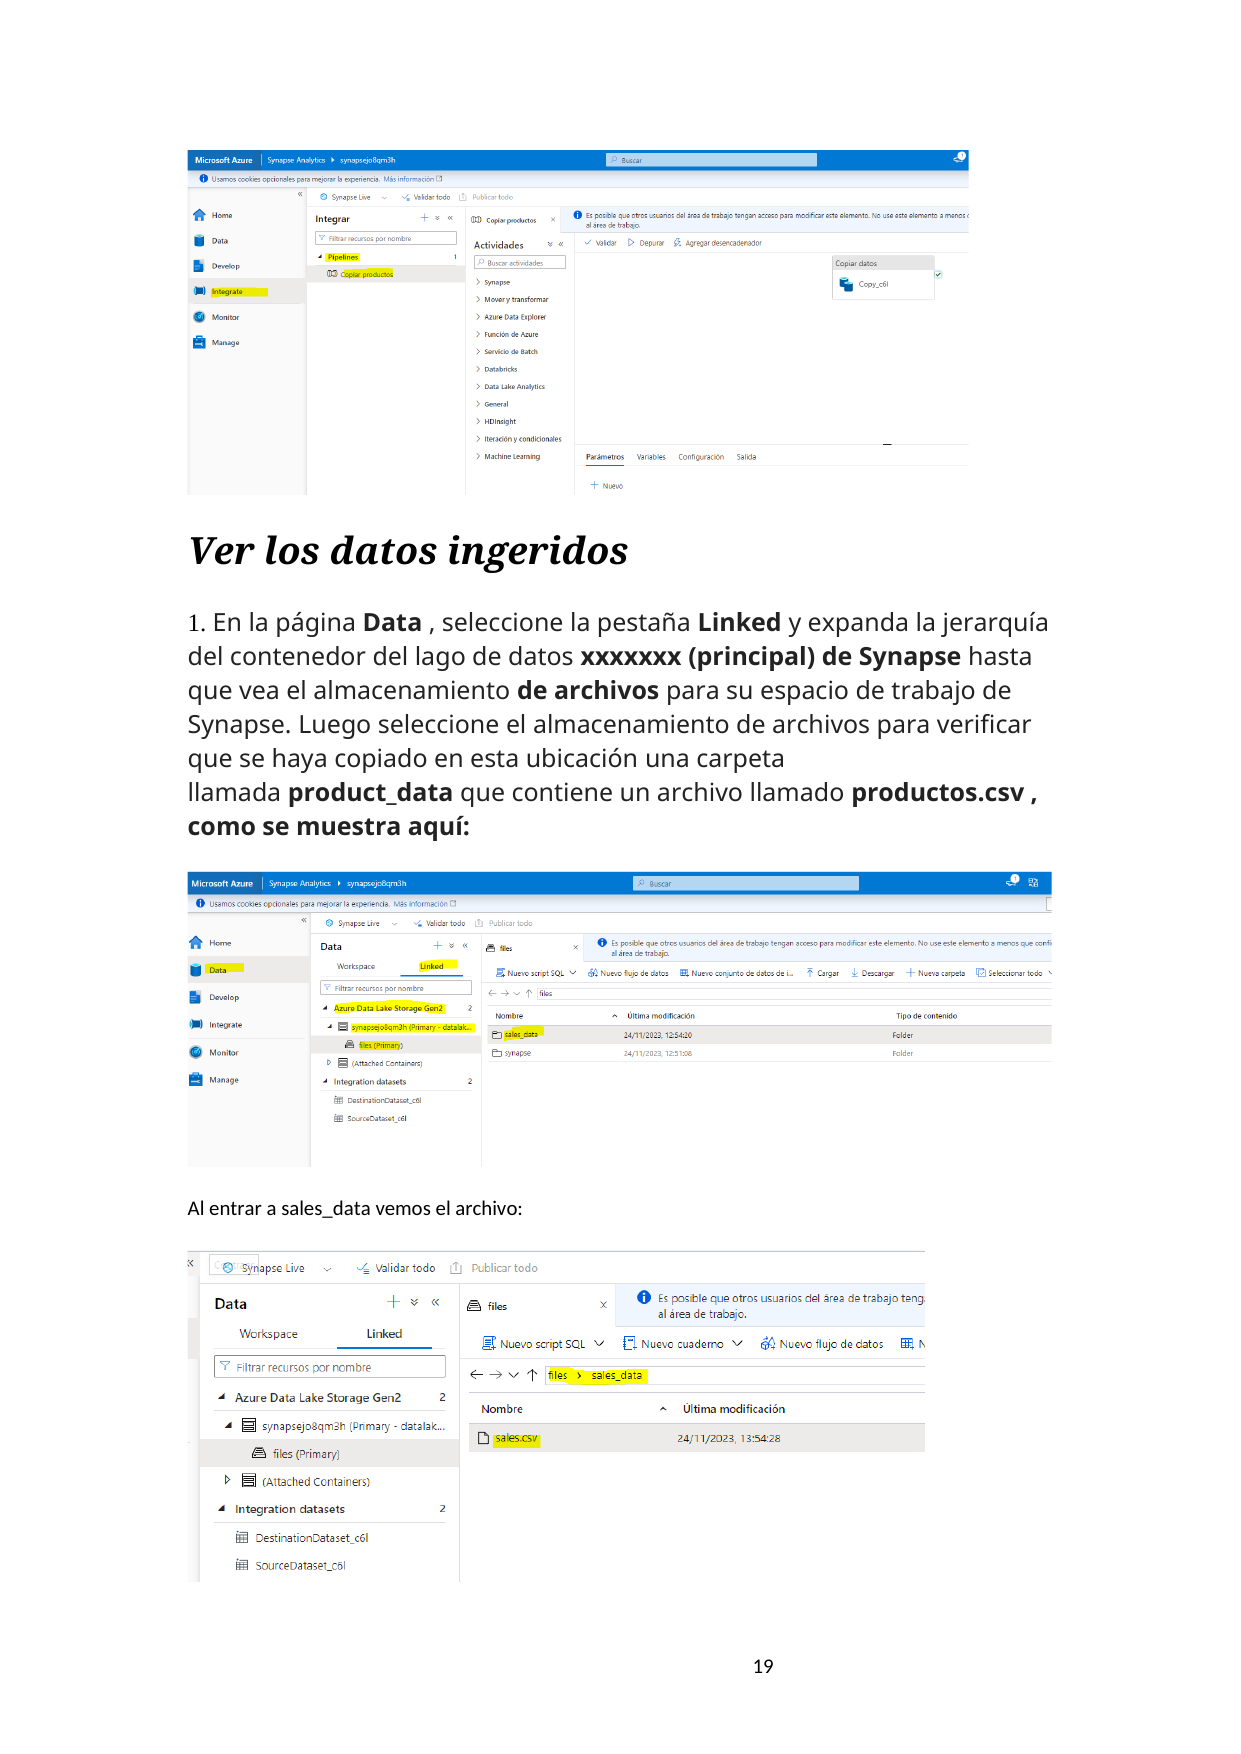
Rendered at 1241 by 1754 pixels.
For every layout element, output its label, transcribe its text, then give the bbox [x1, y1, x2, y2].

list Al entrar a sales_data vemos el archivo: [187, 1196, 1053, 1221]
list En la página Data , seleccione la pestaña Linked y expanda la jerarquía del contenedor del lago de datos xxxxxxx (principal) de Synapse hasta que vea el almacenamiento de archivos para su espacio de trabajo de Synapse. Luego seleccione el almacenamiento de archivos para verificar que se haya copiado en esta ubicación una carpeta llamada product_data que contiene un archivo llamado productos.csv , como se muestra aquí: [187, 604, 1053, 843]
picture [187, 1250, 925, 1582]
picture [187, 150, 969, 495]
subtitle Ver los datos ingeridos [187, 524, 1053, 575]
picture [187, 871, 1052, 1167]
